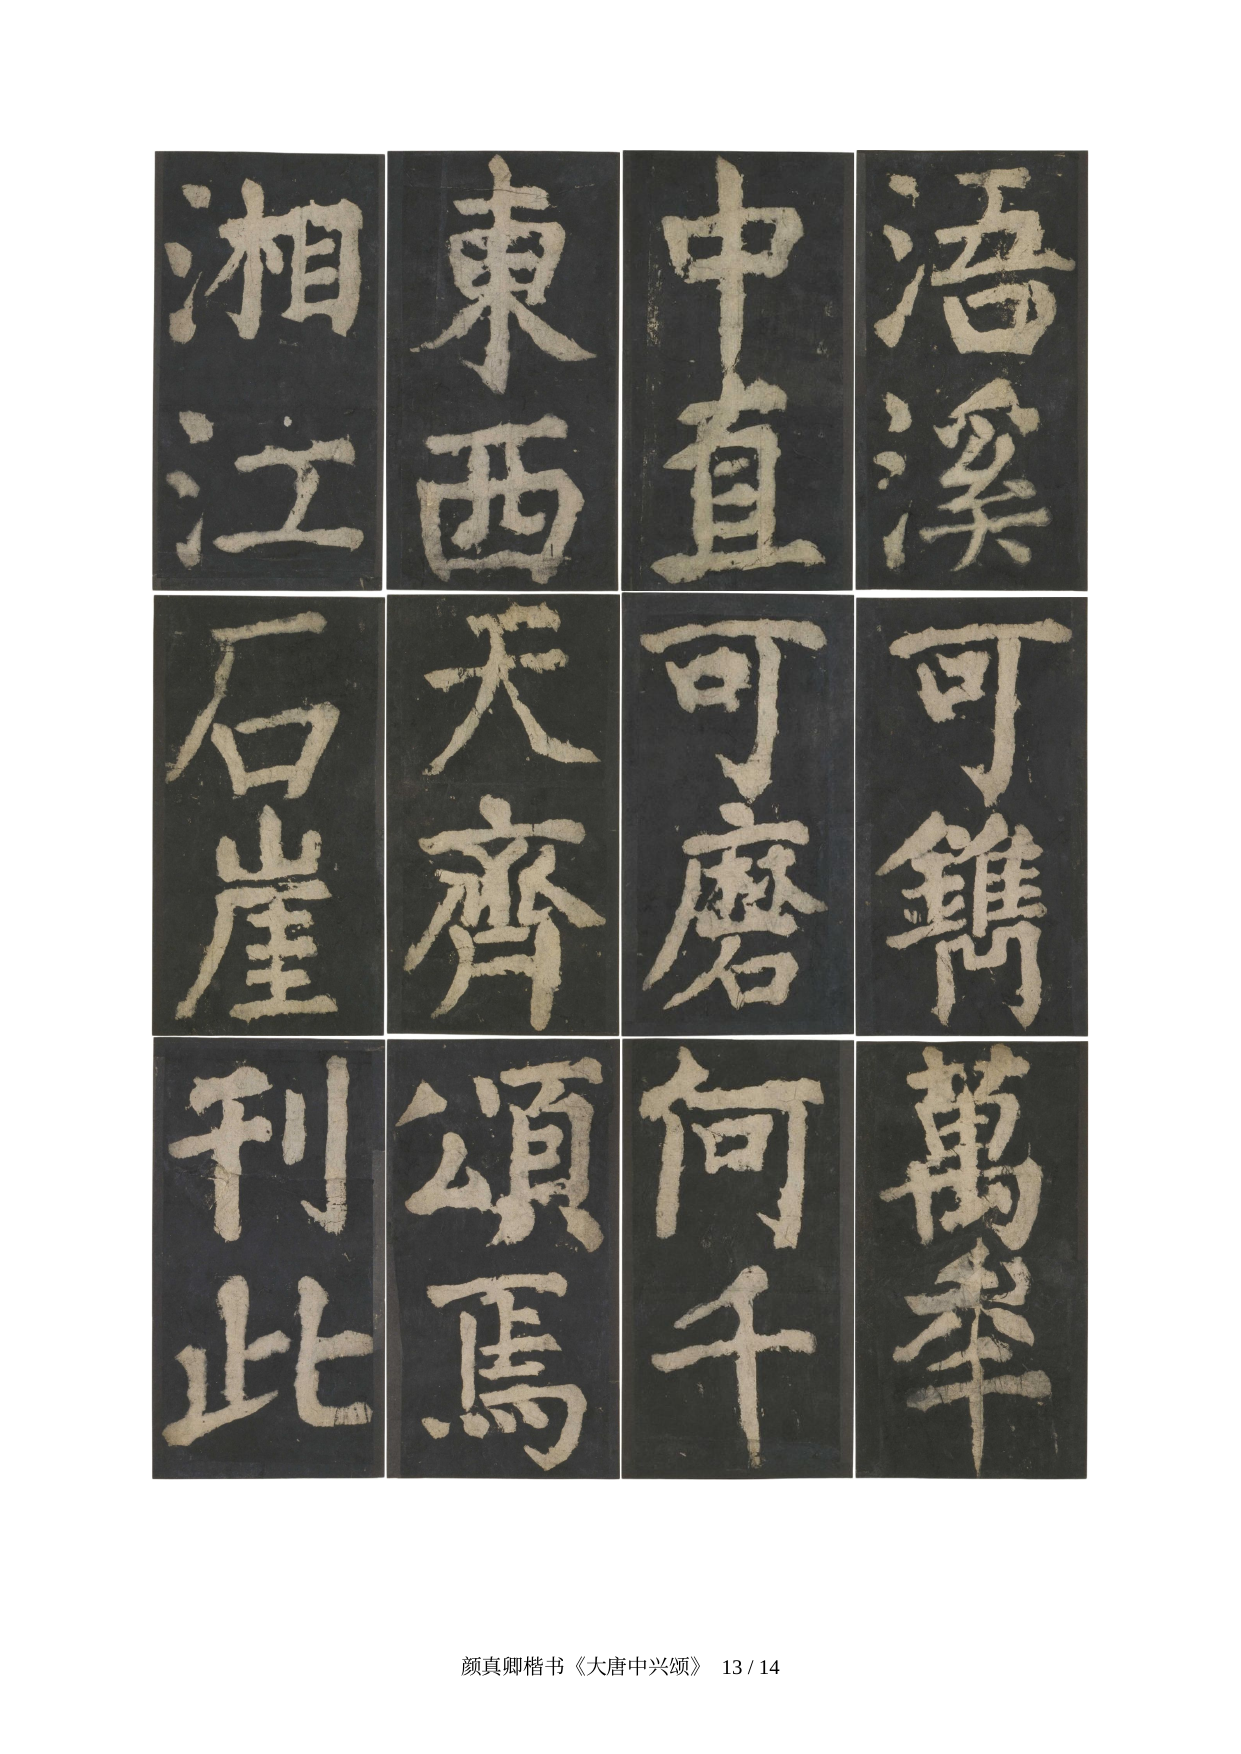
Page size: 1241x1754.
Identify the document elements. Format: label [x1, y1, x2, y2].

picture [151, 150, 1089, 1480]
